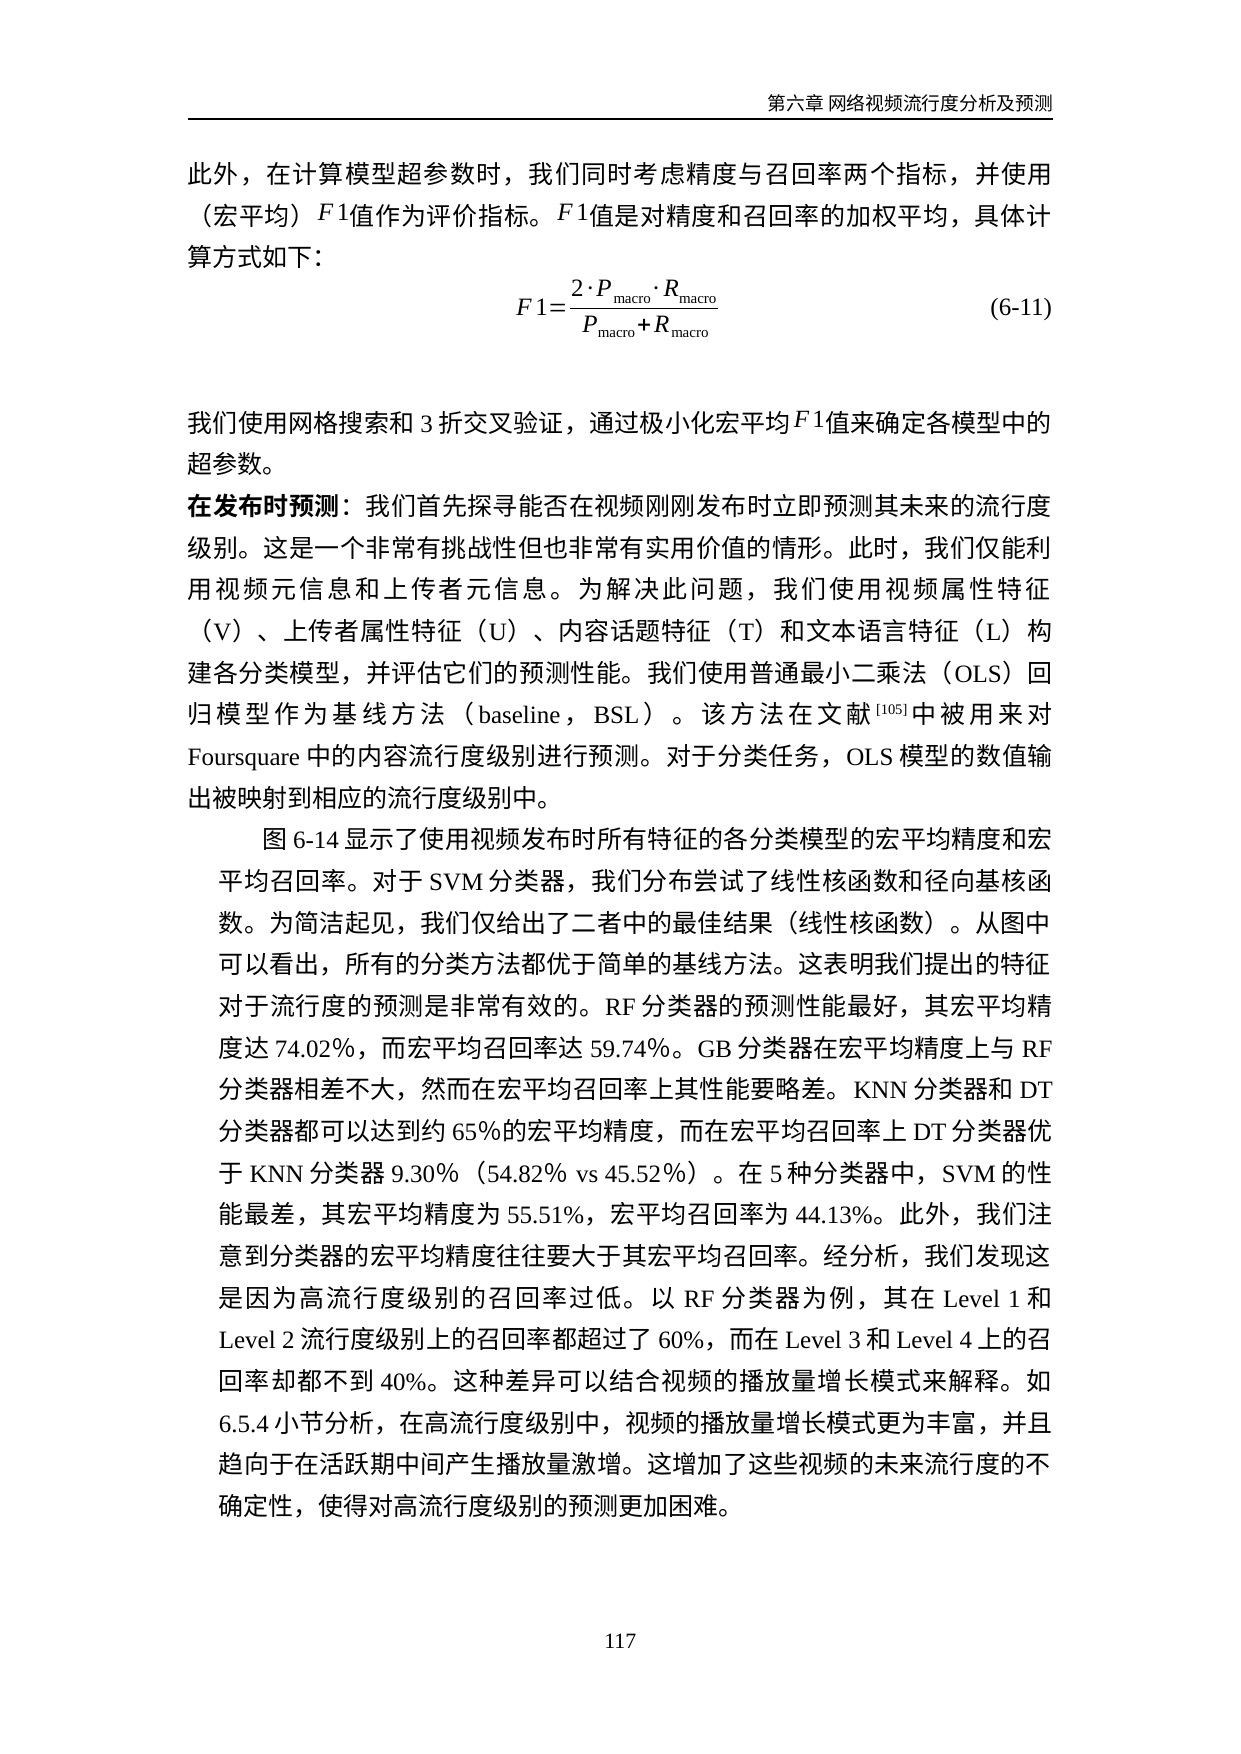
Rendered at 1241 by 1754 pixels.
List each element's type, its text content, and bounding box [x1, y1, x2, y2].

text 我们使用网格搜索和3折交叉验证，通过极小化宏平均值来确定各模型中的超参数。 [187, 399, 1053, 482]
text 在发布时预测：我们首先探寻能否在视频刚刚发布时立即预测其未来的流行度级别。这是一个非常有挑战性但也非常有实用价值的情形。此时，我们仅能利用视频元信息和上传者元信息。为解决此问题，我们使用视频属性特征（V）、上传者属性特征（U）、内容话题特征（T）和文本语言特征（L）构建各分类模型，并评估它们的预测性能。我们使用普通最小二乘法（OLS）回归模型作为基线方法（baseline，BSL）。该方法在文献[105]中被用来对Foursquare中的内容流行度级别进行预测。对于分类任务，OLS模型的数值输出被映射到相应的流行度级别中。 [187, 482, 1053, 816]
text 图6-14显示了使用视频发布时所有特征的各分类模型的宏平均精度和宏平均召回率。对于SVM分类器，我们分布尝试了线性核函数和径向基核函数。为简洁起见，我们仅给出了二者中的最佳结果（线性核函数）。从图中可以看出，所有的分类方法都优于简单的基线方法。这表明我们提出的特征对于流行度的预测是非常有效的。RF分类器的预测性能最好，其宏平均精度达74.02％，而宏平均召回率达59.74％。GB分类器在宏平均精度上与RF分类器相差不大，然而在宏平均召回率上其性能要略差。KNN分类器和DT分类器都可以达到约65％的宏平均精度，而在宏平均召回率上DT分类器优于KNN分类器9.30％（54.82％ vs 45.52％）。在5种分类器中，SVM的性能最差，其宏平均精度为55.51%，宏平均召回率为44.13%。此外，我们注意到分类器的宏平均精度往往要大于其宏平均召回率。经分析，我们发现这是因为高流行度级别的召回率过低。以RF分类器为例，其在Level 1和Level 2流行度级别上的召回率都超过了60%，而在Level 3和Level 4上的召回率却都不到40%。这种差异可以结合视频的播放量增长模式来解释。如6.5.4小节分析，在高流行度级别中，视频的播放量增长模式更为丰富，并且趋向于在活跃期中间产生播放量激增。这增加了这些视频的未来流行度的不确定性，使得对高流行度级别的预测更加困难。 [219, 816, 1053, 1524]
text 此外，在计算模型超参数时，我们同时考虑精度与召回率两个指标，并使用（宏平均）值作为评价指标。值是对精度和召回率的加权平均，具体计算方式如下： [187, 150, 1053, 275]
